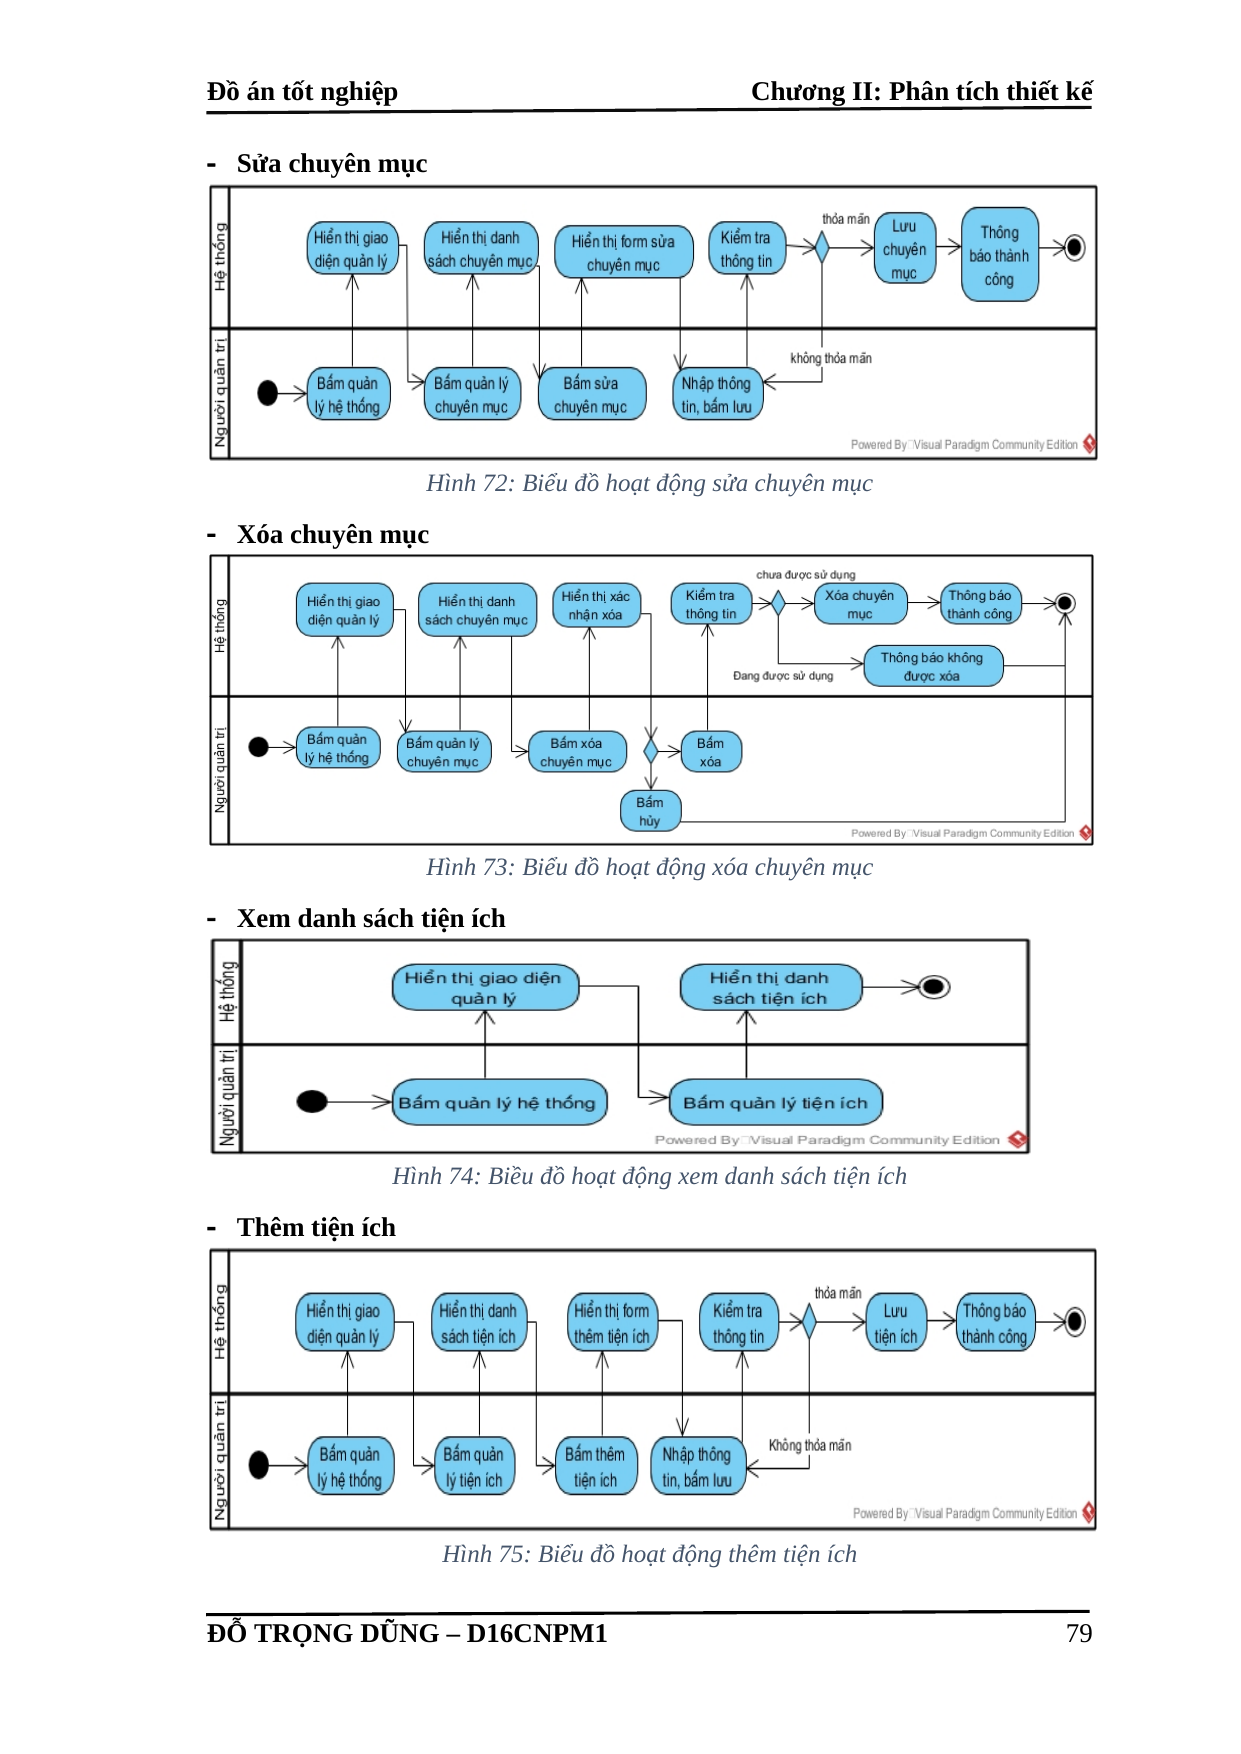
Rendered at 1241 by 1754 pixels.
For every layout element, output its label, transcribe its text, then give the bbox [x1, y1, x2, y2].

picture [206, 1244, 1101, 1537]
text Hình 72: Biểu đồ hoạt động sửa chuyên mục [207, 468, 1093, 497]
text Hình 74: Biều đồ hoạt động xem danh sách tiện ích [207, 1161, 1093, 1190]
picture [206, 181, 1102, 466]
list Thêm tiện ích [207, 1211, 1093, 1242]
text Hình 73: Biểu đồ hoạt động xóa chuyên mục [207, 852, 1093, 881]
text Hình 75: Biểu đồ hoạt động thêm tiện ích [207, 1539, 1093, 1568]
picture [206, 551, 1098, 850]
list Xóa chuyên mục [207, 518, 1093, 549]
list Sửa chuyên mục [207, 148, 1093, 179]
list Xem danh sách tiện ích [207, 902, 1093, 933]
picture [206, 935, 1037, 1159]
